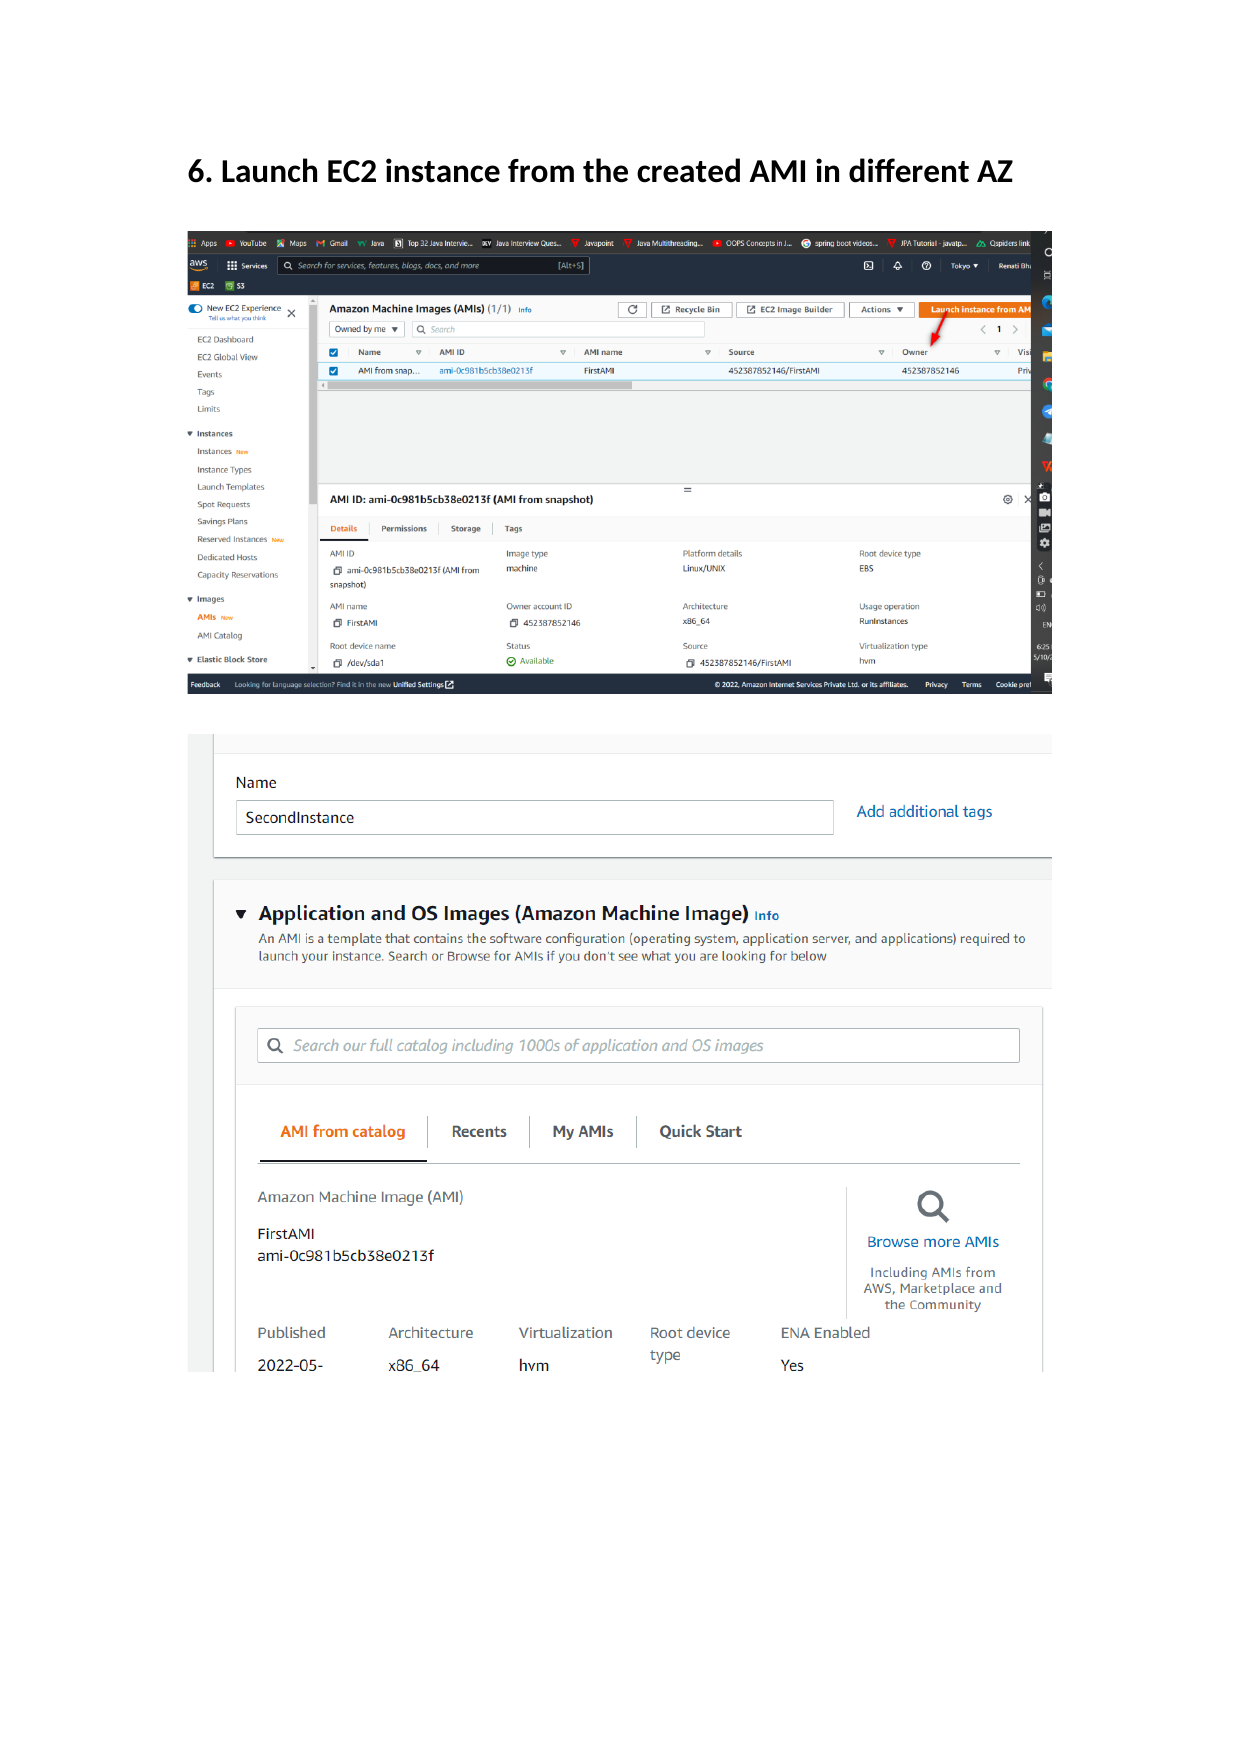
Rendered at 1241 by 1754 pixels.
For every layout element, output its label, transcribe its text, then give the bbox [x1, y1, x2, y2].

list Launch EC2 instance from the created AMI in different AZ [187, 150, 1053, 191]
picture [187, 734, 1052, 1372]
picture [187, 231, 1052, 694]
